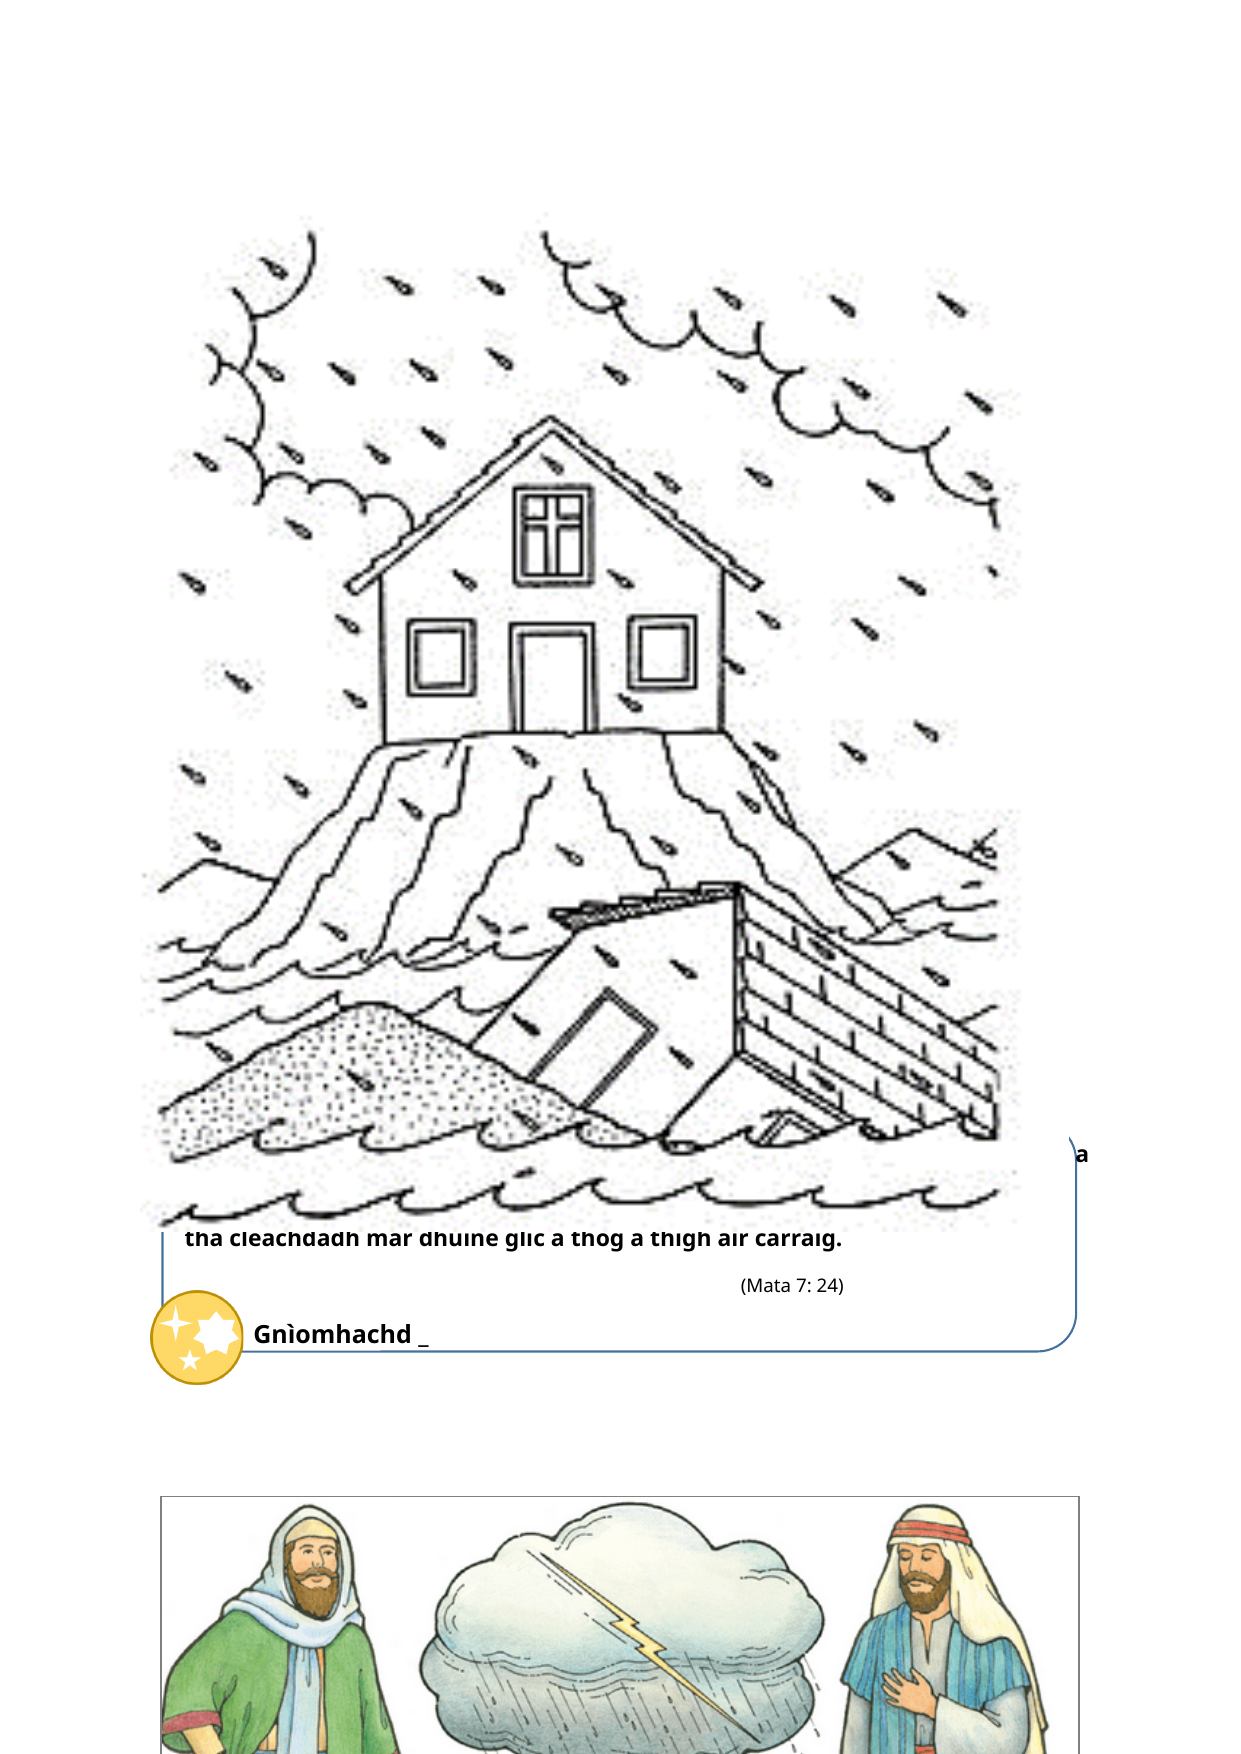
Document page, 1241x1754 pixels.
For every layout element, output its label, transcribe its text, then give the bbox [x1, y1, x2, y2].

picture [150, 1290, 244, 1385]
text tha cleachdadh mar dhuine glic a thog a thigh air carraig. [150, 1222, 1090, 1253]
picture [162, 1497, 1078, 1754]
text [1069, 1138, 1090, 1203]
text Gnìomhachd _ [244, 1317, 1090, 1351]
text (Mata 7: 24) [150, 1273, 1090, 1298]
picture [140, 210, 1069, 1232]
